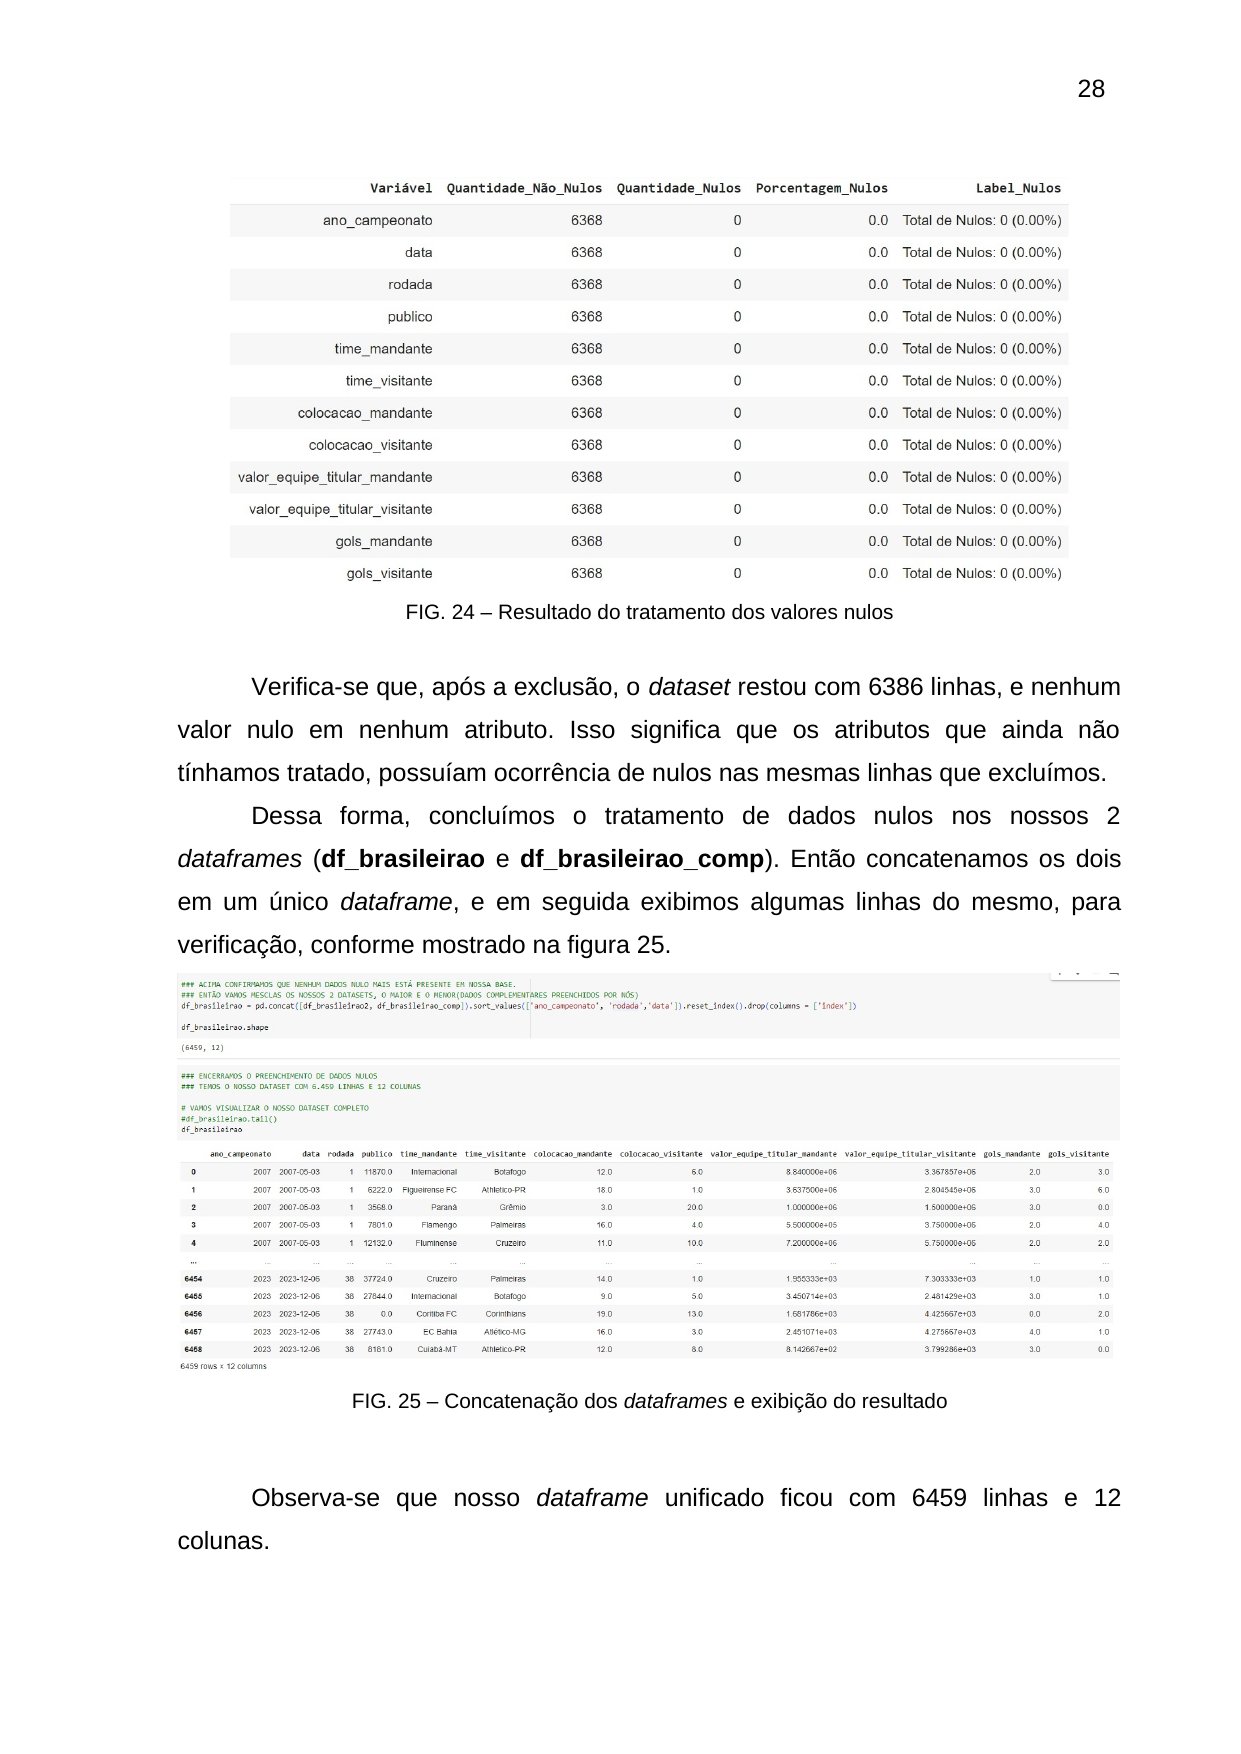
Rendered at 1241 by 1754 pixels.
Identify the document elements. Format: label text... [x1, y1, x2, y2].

picture [230, 177, 1069, 586]
picture [177, 973, 1120, 1375]
text Observa-se que nosso dataframe unificado ficou com 6459 linhas e 12 colunas. [177, 1483, 1122, 1555]
text Dessa forma, concluímos o tratamento de dados nulos nos nossos 2 dataframes (df_brasileirao e df_brasileirao_comp). Então concatenamos os dois em um único dataframe, e em seguida exibimos algumas linhas do mesmo, para verificação, conforme mostrado na figura 25. [177, 801, 1122, 959]
text FIG. 25 – Concatenação dos dataframes e exibição do resultado [177, 1389, 1122, 1413]
text Verifica-se que, após a exclusão, o dataset restou com 6386 linhas, e nenhum valor nulo em nenhum atributo. Isso significa que os atributos que ainda não tínhamos tratado, possuíam ocorrência de nulos nas mesmas linhas que excluímos. [177, 672, 1122, 787]
text FIG. 24 – Resultado do tratamento dos valores nulos [177, 600, 1122, 624]
